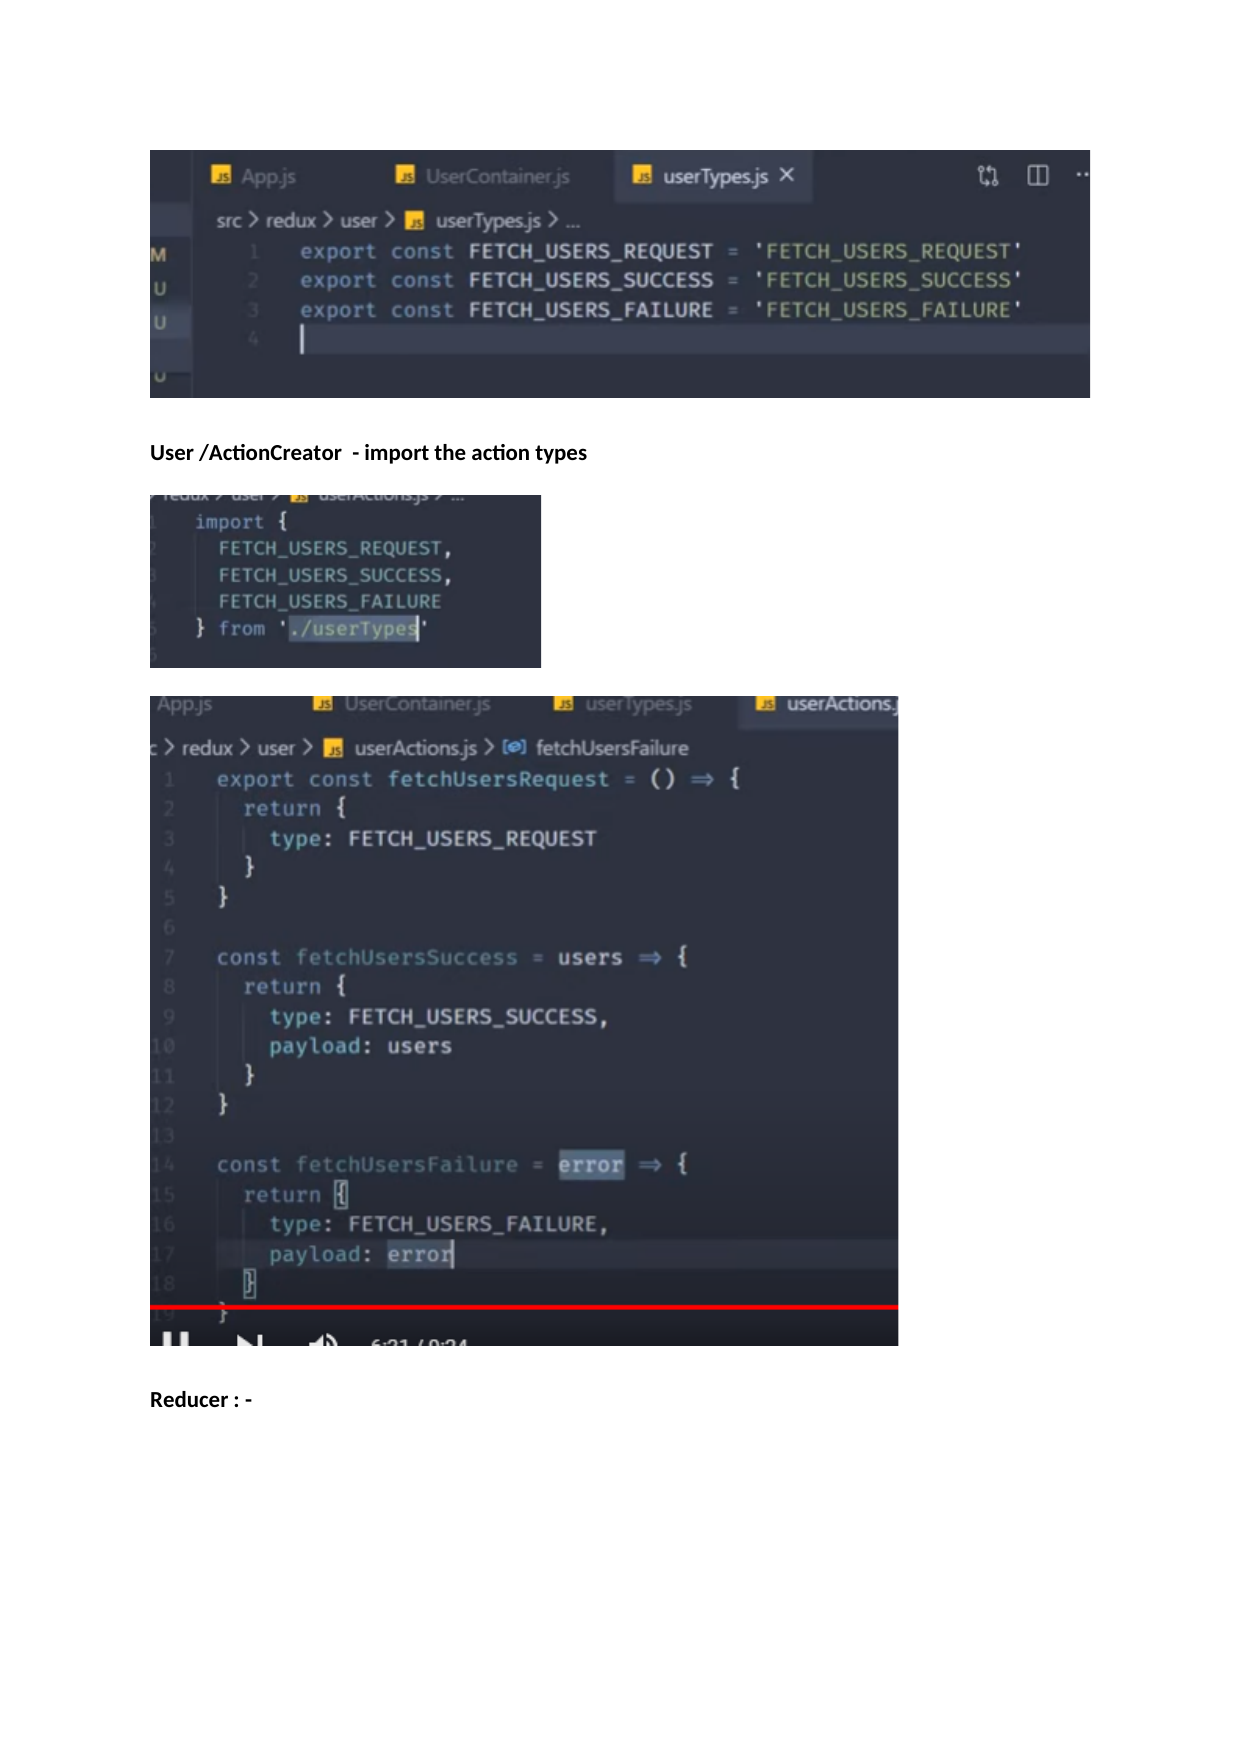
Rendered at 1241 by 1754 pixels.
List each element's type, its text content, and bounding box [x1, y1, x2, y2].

picture [150, 696, 899, 1346]
text Reducer : - [150, 1374, 1090, 1413]
picture [150, 495, 542, 668]
picture [150, 150, 1091, 398]
text User /ActionCreator - import the action types [150, 427, 1090, 466]
